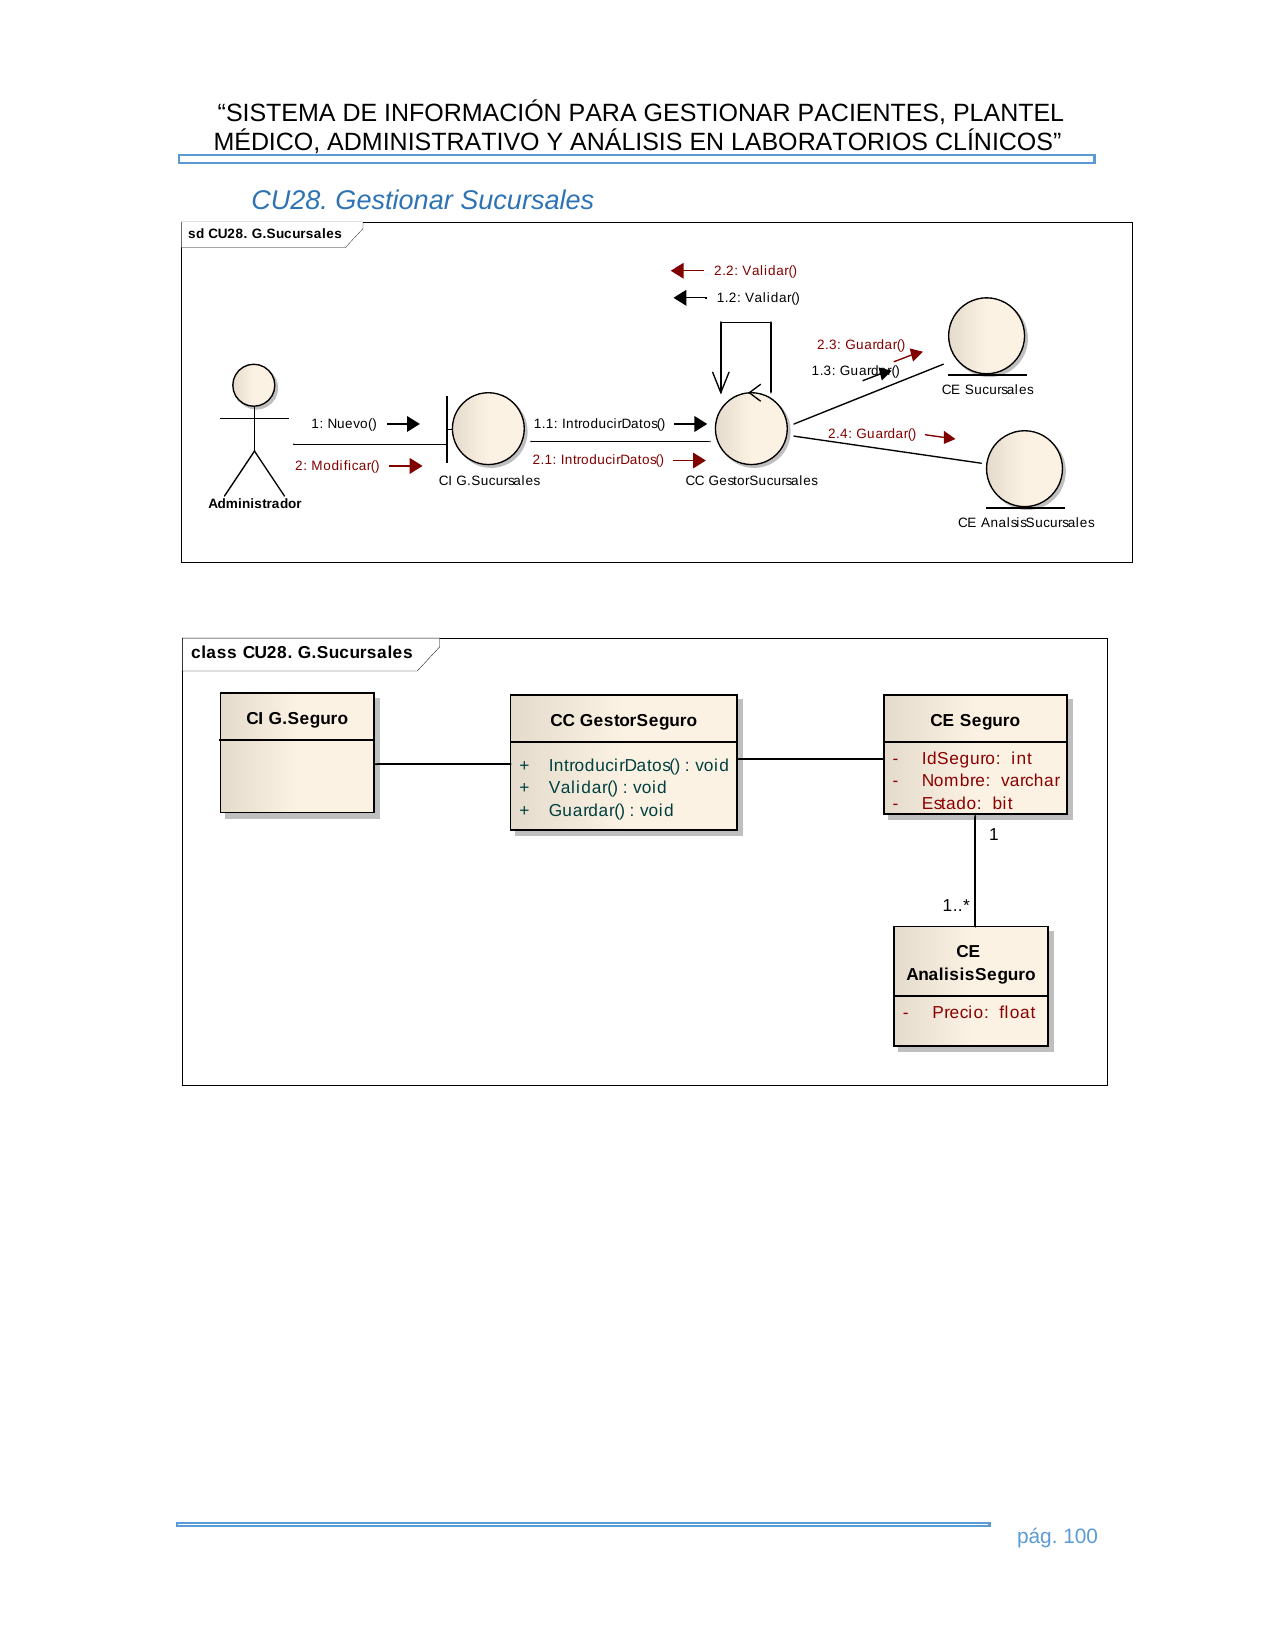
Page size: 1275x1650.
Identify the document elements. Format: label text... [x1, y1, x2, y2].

subtitle CU28. Gestionar Sucursales [251, 184, 1098, 215]
